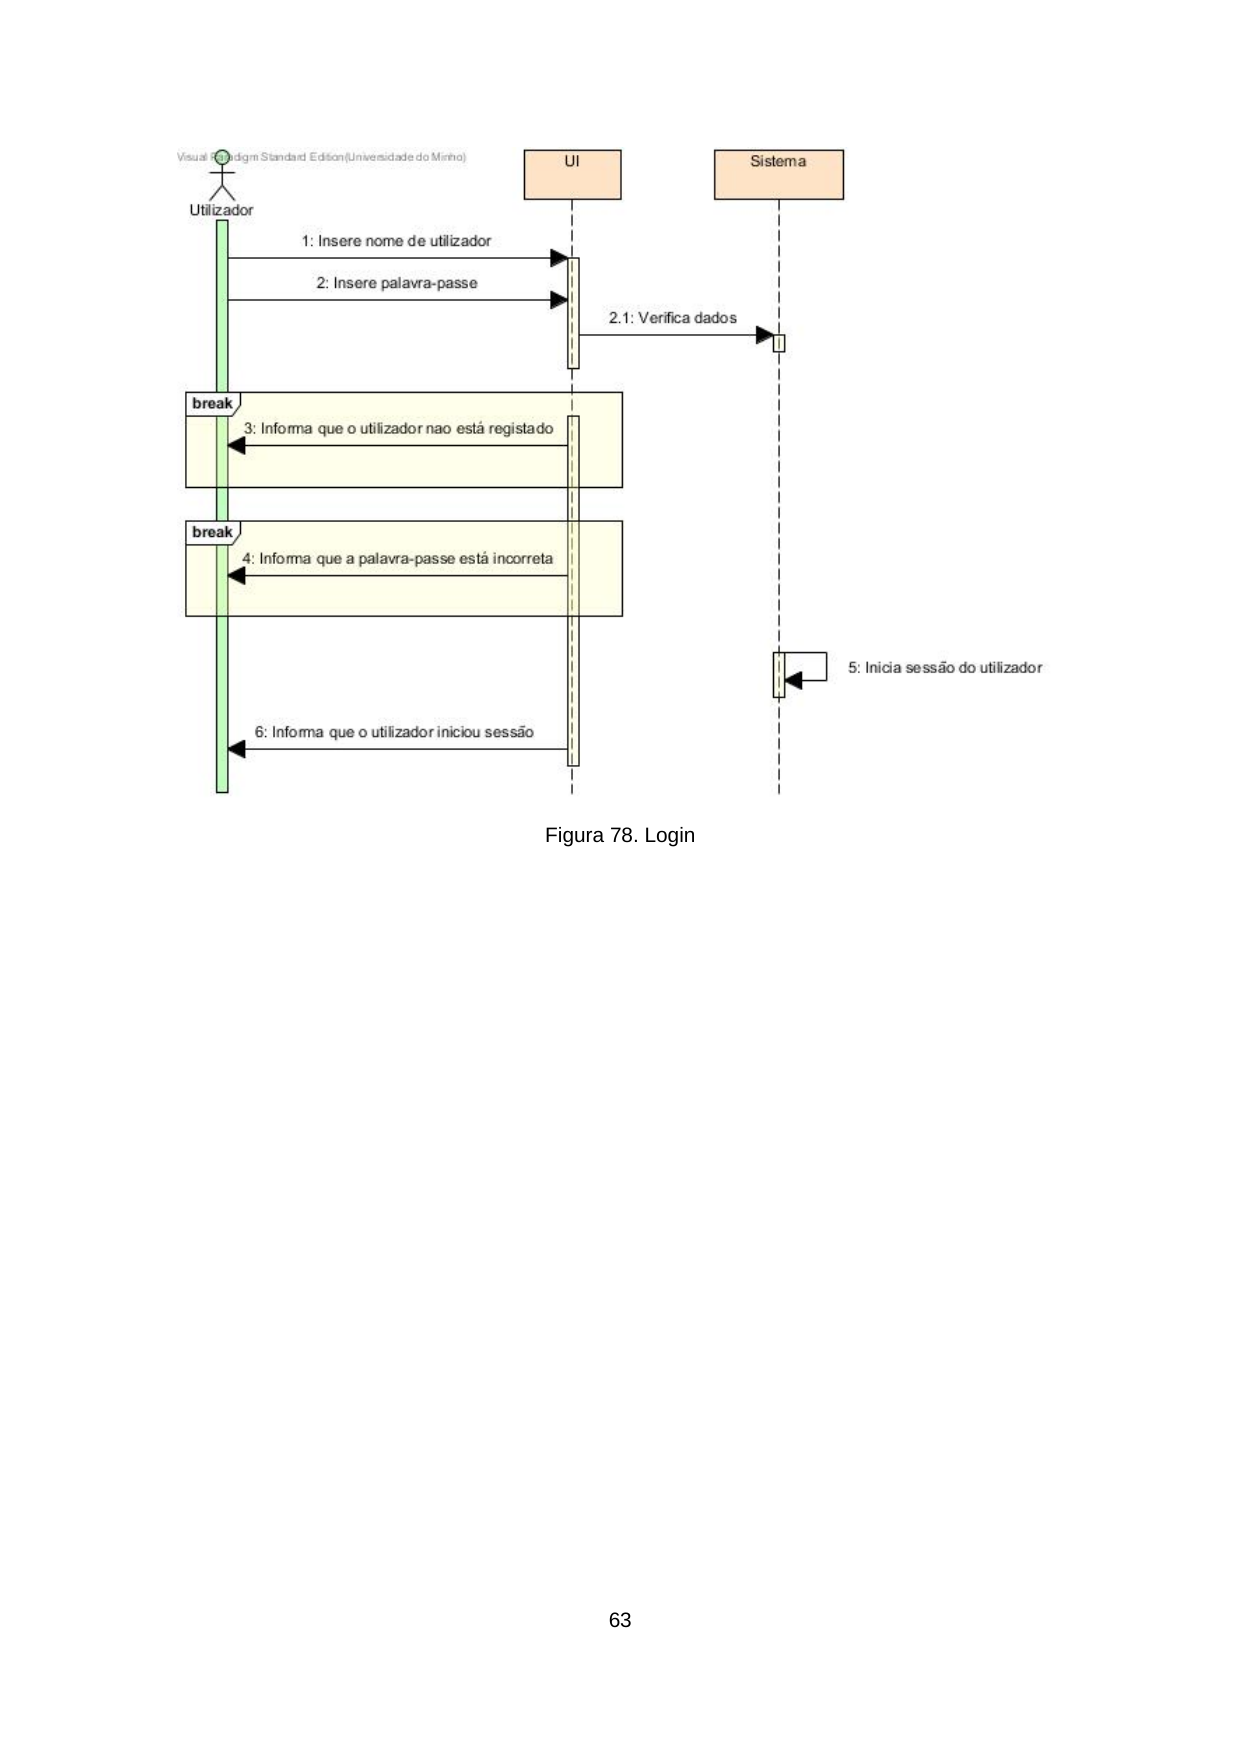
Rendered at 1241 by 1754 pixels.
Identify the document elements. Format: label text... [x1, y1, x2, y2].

picture [177, 147, 1064, 799]
